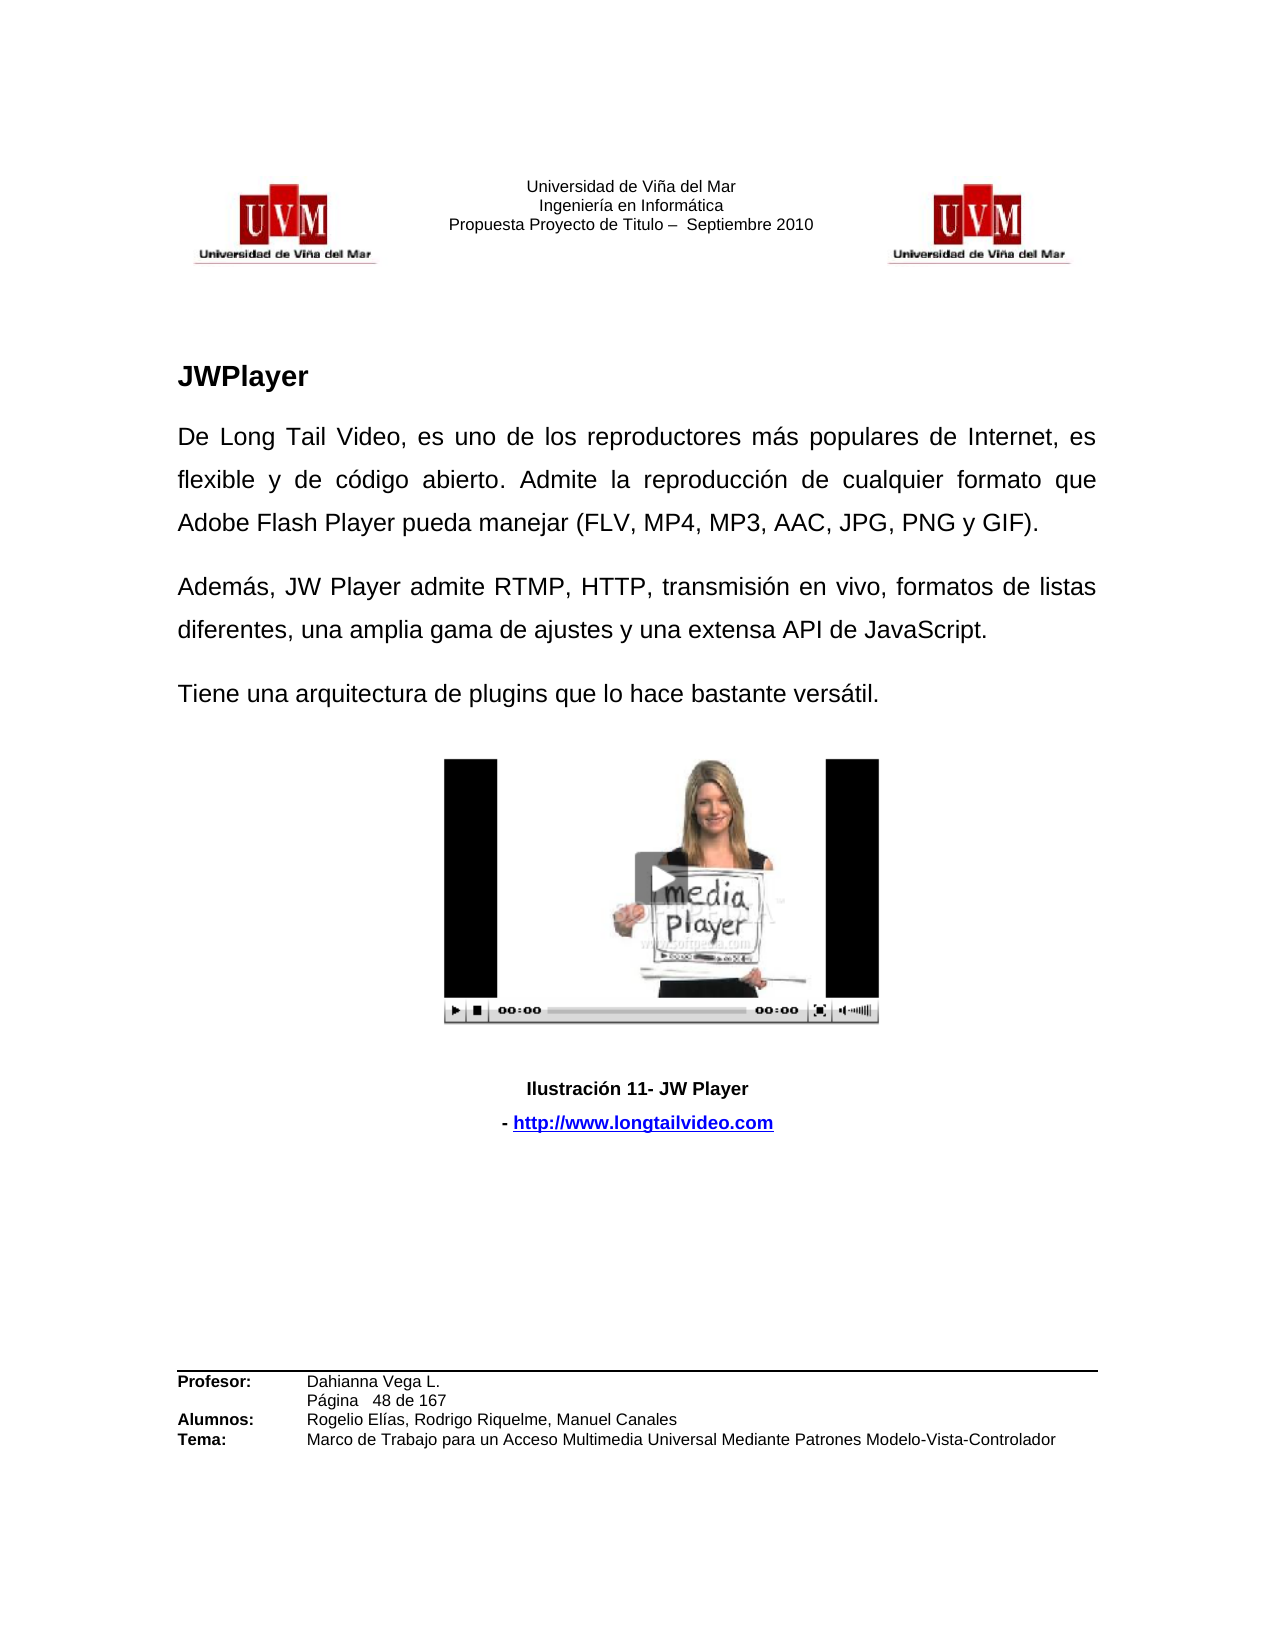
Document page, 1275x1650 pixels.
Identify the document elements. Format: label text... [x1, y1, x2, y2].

text De Long Tail Video, es uno de los reproductores más populares de Internet, es flexible y de código abierto. Admite la reproducción de cualquier formato que Adobe Flash Player pueda manejar (FLV, MP4, MP3, AAC, JPG, PNG y GIF). [177, 422, 1098, 537]
text Además, JW Player admite RTMP, HTTP, transmisión en vivo, formatos de listas diferentes, una amplia gama de ajustes y una extensa API de JavaScript. [177, 572, 1098, 644]
text - http://www.longtailvideo.com [177, 1112, 1098, 1133]
text Tiene una arquitectura de plugins que lo hace bastante versátil. [177, 679, 1098, 708]
picture [177, 176, 390, 267]
text Ilustración 11- JW Player [177, 1078, 1098, 1099]
picture [439, 742, 887, 1051]
subtitle JWPlayer [177, 359, 1098, 392]
picture [871, 176, 1084, 267]
